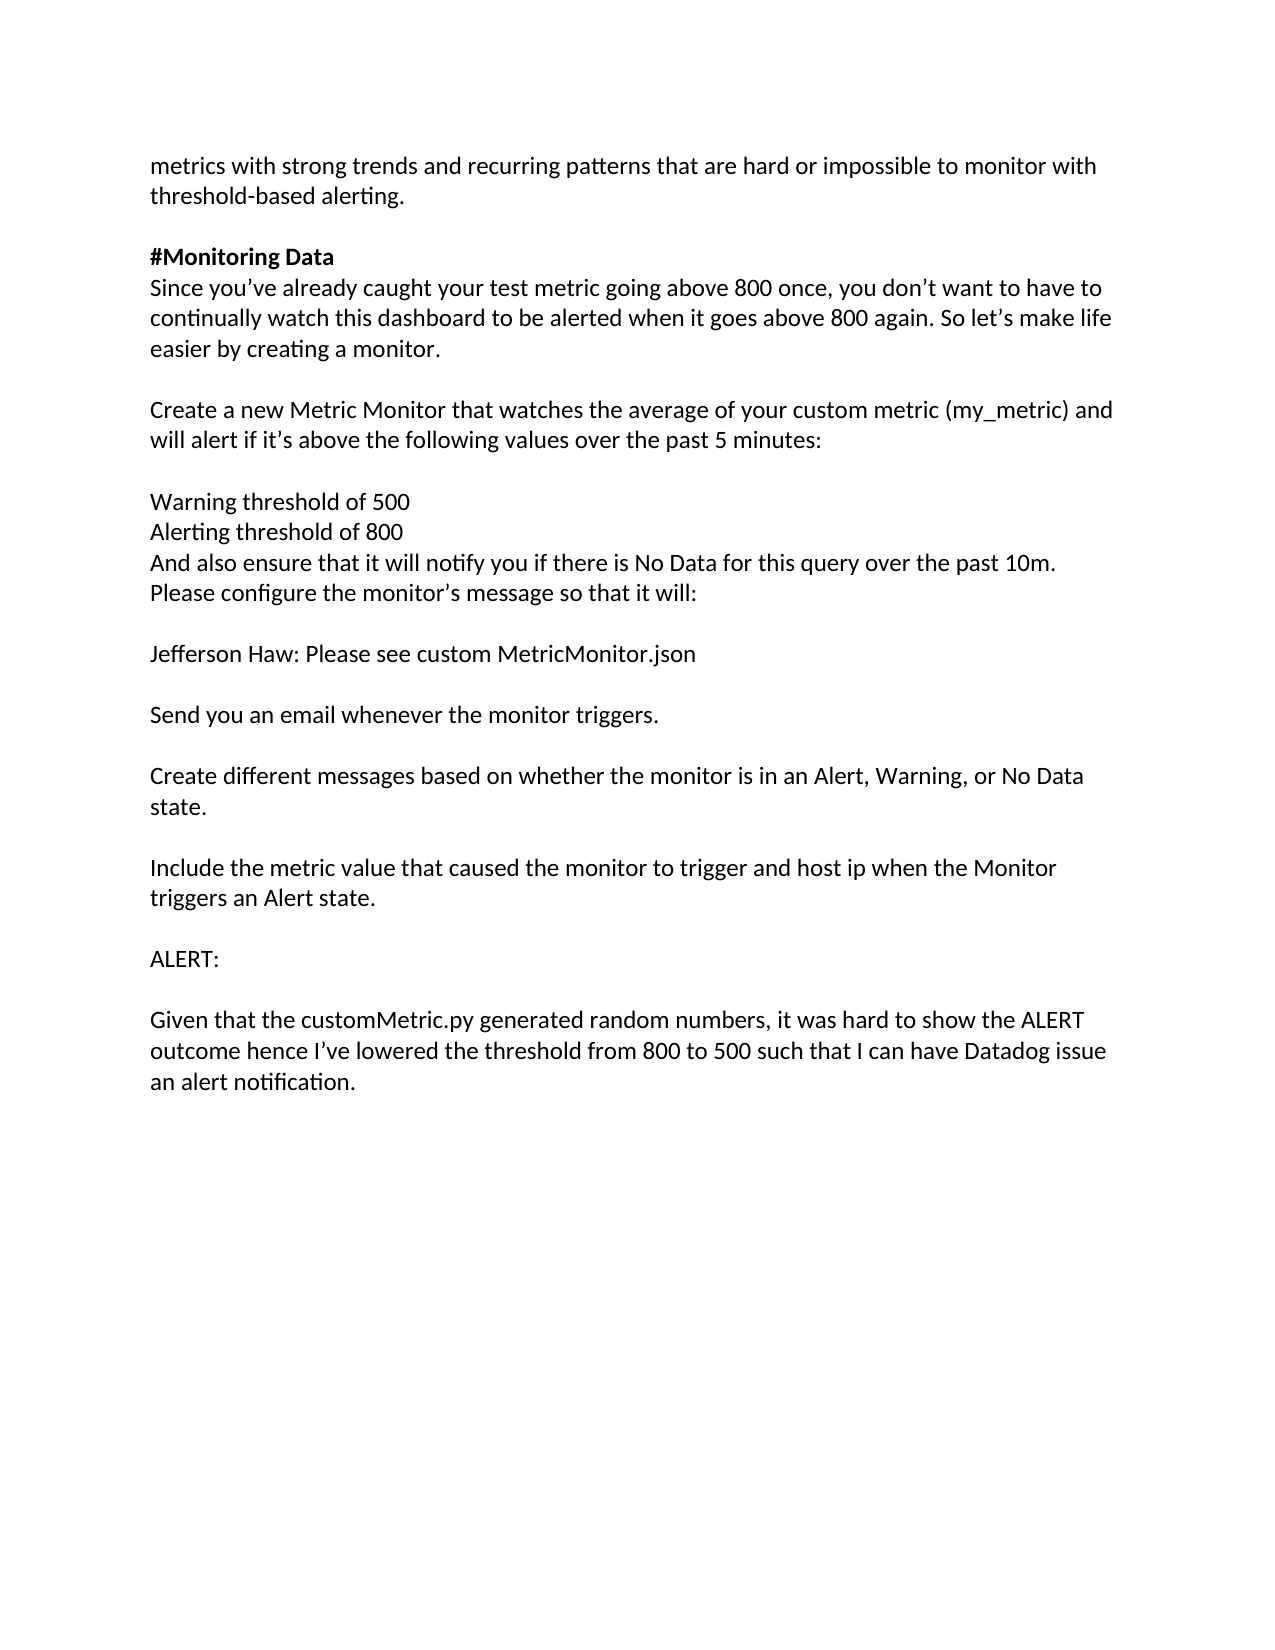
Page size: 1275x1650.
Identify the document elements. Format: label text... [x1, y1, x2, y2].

text Include the metric value that caused the monitor to trigger and host ip when the Monitor triggers an Alert state. [150, 852, 1125, 913]
text Please configure the monitor’s message so that it will: [150, 577, 1125, 608]
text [150, 150, 1125, 211]
text Alerting threshold of 800 [150, 516, 1125, 547]
text Warning threshold of 500 [150, 486, 1125, 516]
text Since you’ve already caught your test metric going above 800 once, you don’t want to have to continually watch this dashboard to be alerted when it goes above 800 again. So let’s make life easier by creating a monitor. [150, 272, 1125, 364]
text Create a new Metric Monitor that watches the average of your custom metric (my_metric) and will alert if it’s above the following values over the past 5 minutes: [150, 394, 1125, 455]
text Jefferson Haw: Please see custom MetricMonitor.json [150, 638, 1125, 669]
text Send you an email whenever the monitor triggers. [150, 699, 1125, 730]
text Given that the customMetric.py generated random numbers, it was hard to show the ALERT outcome hence I’ve lowered the threshold from 800 to 500 such that I can have Datadog issue an alert notification. [150, 1004, 1125, 1096]
text #Monitoring Data [150, 242, 1125, 272]
text ALERT: [150, 943, 1125, 974]
text And also ensure that it will notify you if there is No Data for this query over the past 10m. [150, 547, 1125, 577]
text Create different messages based on whether the monitor is in an Alert, Warning, or No Data state. [150, 760, 1125, 821]
